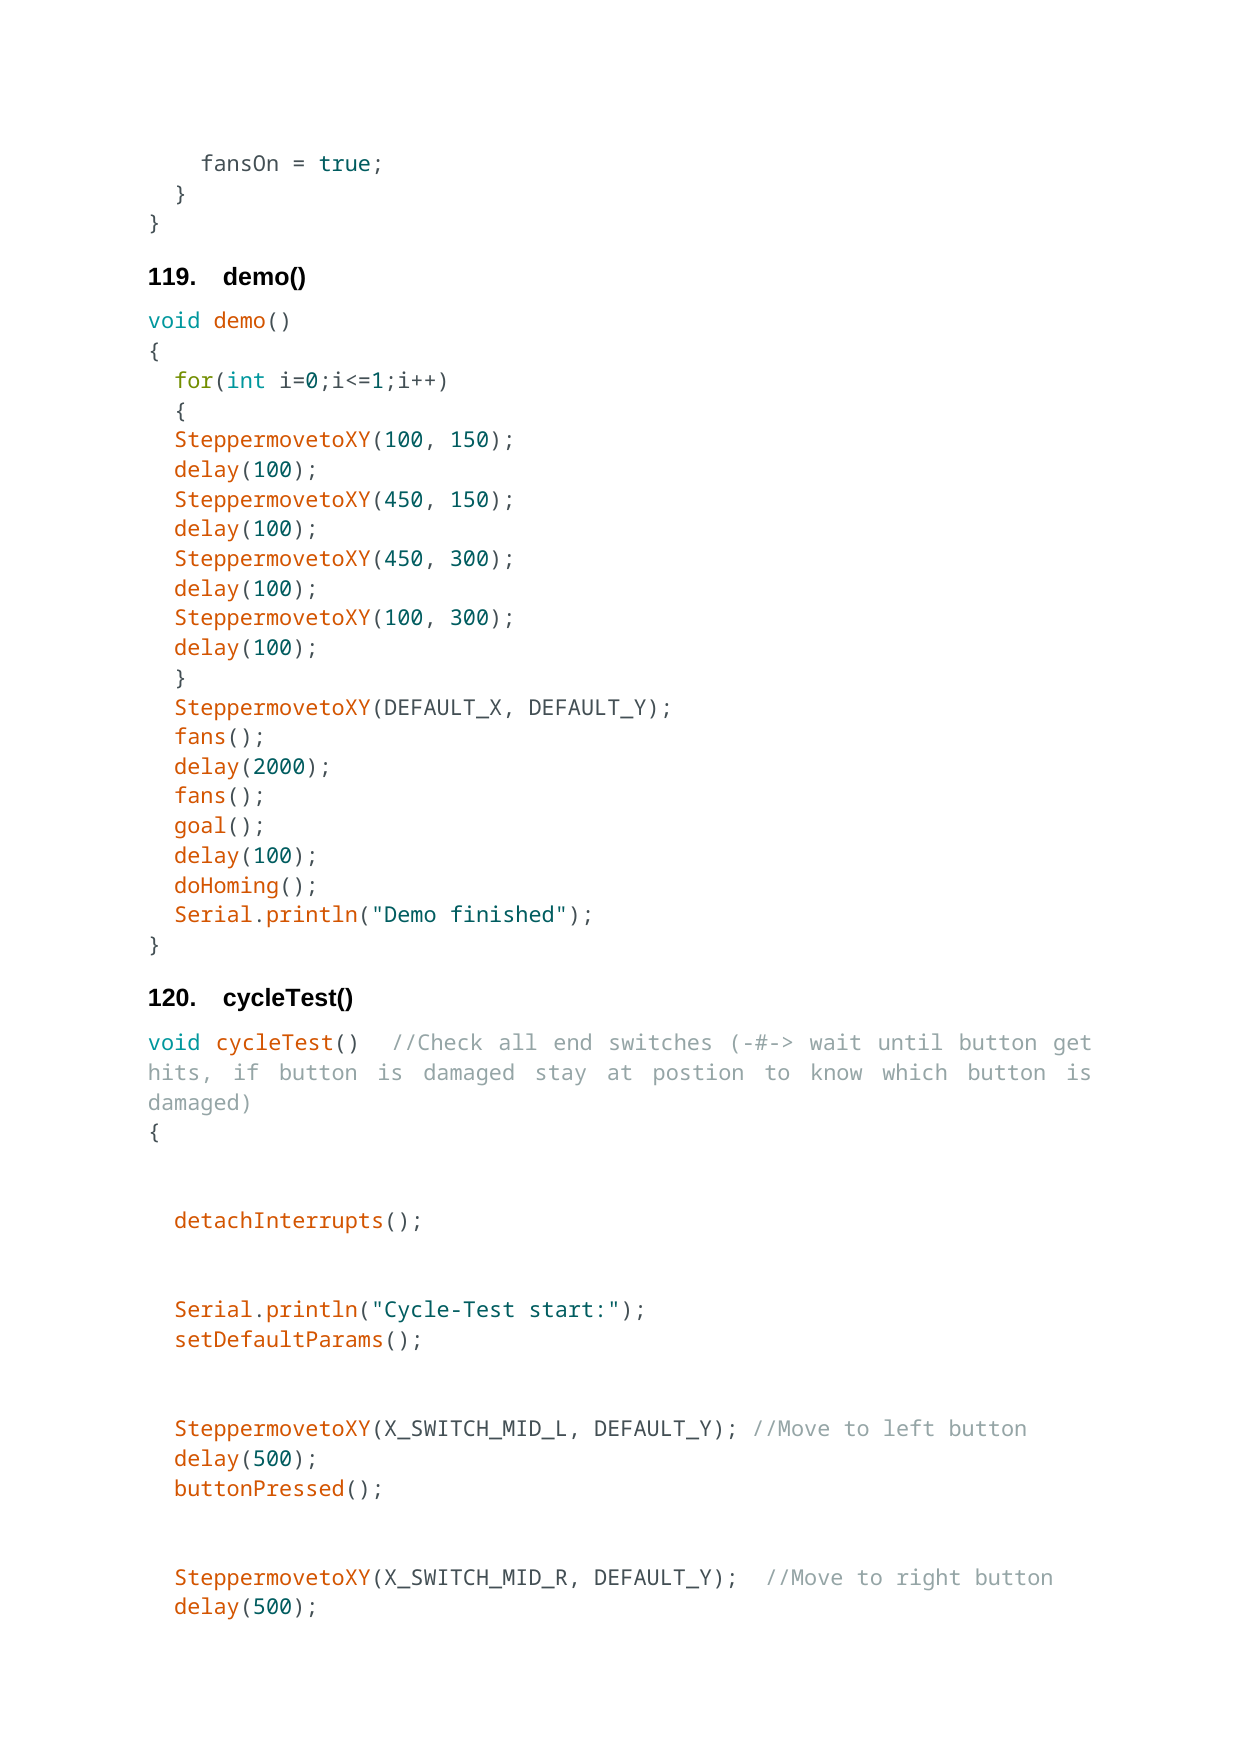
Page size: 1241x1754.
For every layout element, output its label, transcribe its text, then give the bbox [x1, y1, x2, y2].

text { [148, 335, 1093, 364]
text buttonPressed(); [148, 1472, 1093, 1502]
subtitle demo() [148, 262, 1093, 290]
text goal(); [148, 810, 1093, 839]
text Serial.println("Demo finished"); [148, 899, 1093, 929]
text SteppermovetoXY(X_SWITCH_MID_R, DEFAULT_Y); //Move to right button [148, 1561, 1093, 1591]
text delay(100); [148, 513, 1093, 543]
text } [148, 207, 1093, 237]
text void cycleTest() //Check all end switches (-#-> wait until button get hits, if button is damaged stay at postion to know which button is damaged) [148, 1027, 1093, 1116]
text Serial.println("Cycle-Test start:"); [148, 1294, 1093, 1324]
text fansOn = true; [148, 148, 1093, 177]
text delay(500); [148, 1442, 1093, 1472]
text SteppermovetoXY(100, 300); [148, 602, 1093, 632]
text fans(); [148, 721, 1093, 751]
text delay(100); [148, 572, 1093, 602]
text detachInterrupts(); [148, 1205, 1093, 1235]
text doHoming(); [148, 869, 1093, 899]
text SteppermovetoXY(DEFAULT_X, DEFAULT_Y); [148, 691, 1093, 721]
text delay(100); [148, 839, 1093, 869]
text } [148, 929, 1093, 958]
text delay(100); [148, 632, 1093, 661]
text for(int i=0;i<=1;i++) [148, 364, 1093, 394]
text delay(500); [148, 1591, 1093, 1621]
text SteppermovetoXY(450, 300); [148, 543, 1093, 572]
text delay(100); [148, 454, 1093, 483]
subtitle cycleTest() [148, 983, 1093, 1012]
text SteppermovetoXY(X_SWITCH_MID_L, DEFAULT_Y); //Move to left button [148, 1413, 1093, 1442]
text } [148, 661, 1093, 691]
text { [148, 394, 1093, 424]
text SteppermovetoXY(100, 150); [148, 424, 1093, 454]
text setDefaultParams(); [148, 1324, 1093, 1353]
text void demo() [148, 305, 1093, 335]
text delay(2000); [148, 751, 1093, 780]
text { [148, 1116, 1093, 1146]
text SteppermovetoXY(450, 150); [148, 483, 1093, 513]
text fans(); [148, 780, 1093, 810]
text } [148, 177, 1093, 207]
